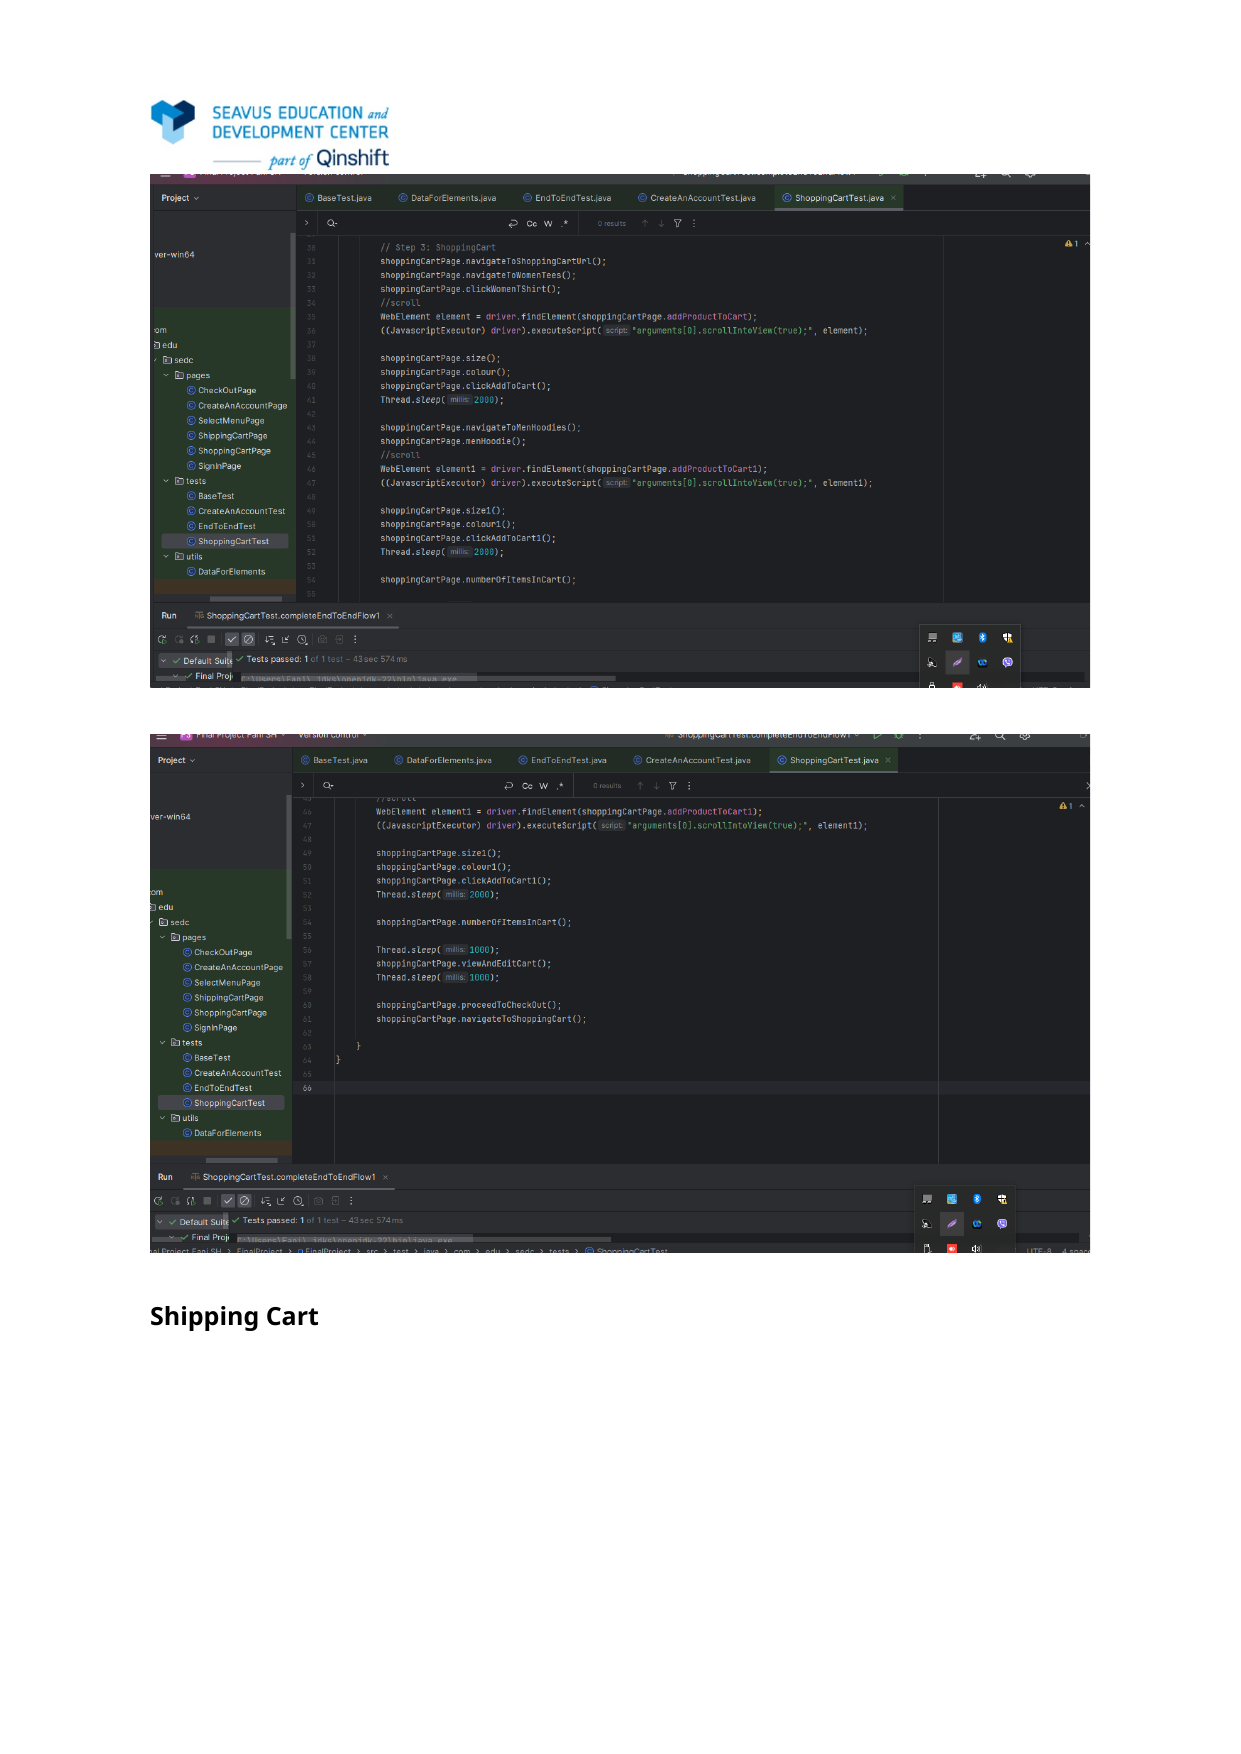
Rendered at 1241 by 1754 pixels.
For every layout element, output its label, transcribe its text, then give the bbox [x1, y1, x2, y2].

picture [150, 734, 1091, 1253]
text Shipping Cart [150, 1299, 1090, 1333]
picture [150, 75, 1091, 688]
